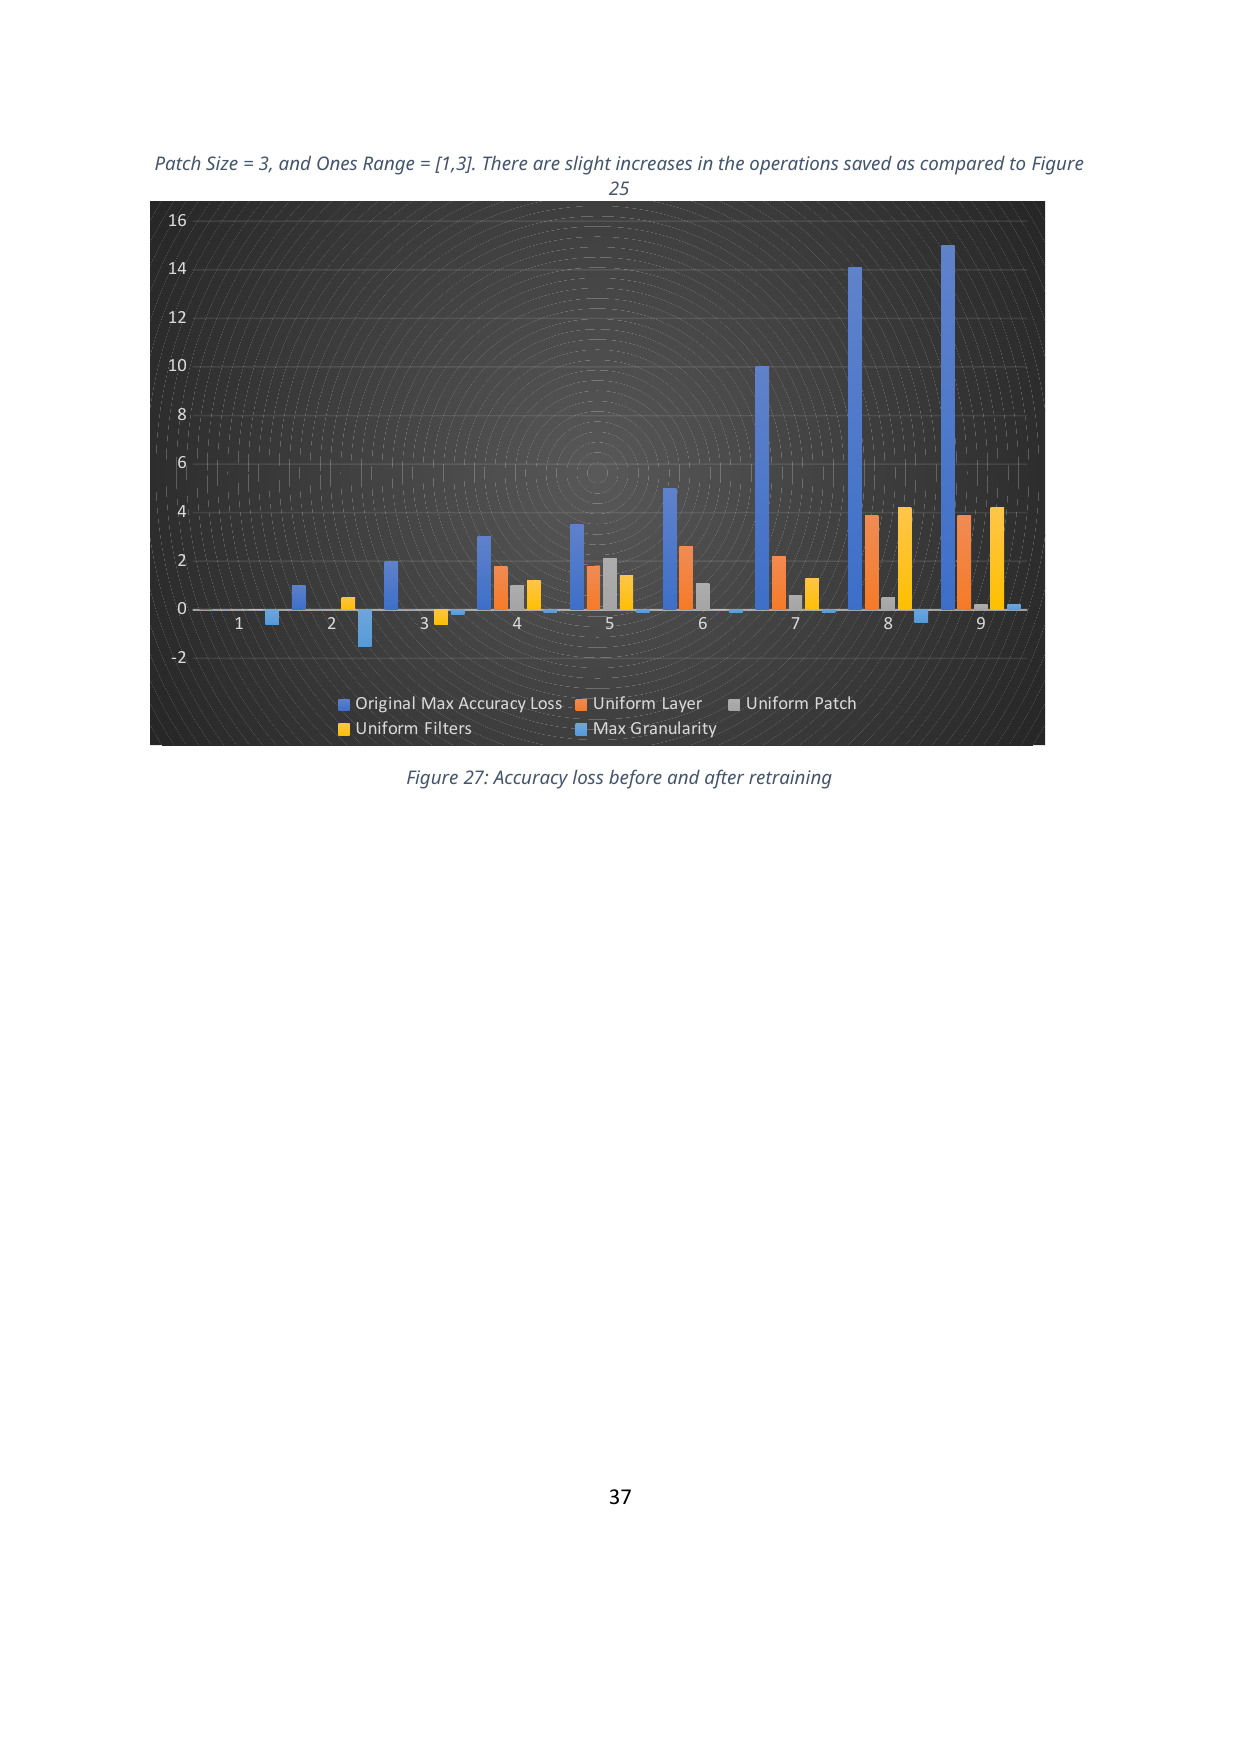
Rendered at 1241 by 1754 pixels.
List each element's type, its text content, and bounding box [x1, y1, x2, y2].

text Patch Size = 3, and Ones Range = [1,3]. There are slight increases in the operations saved as compared to Figure 25 [150, 150, 1090, 201]
text Figure 27: Accuracy loss before and after retraining [150, 764, 1090, 789]
